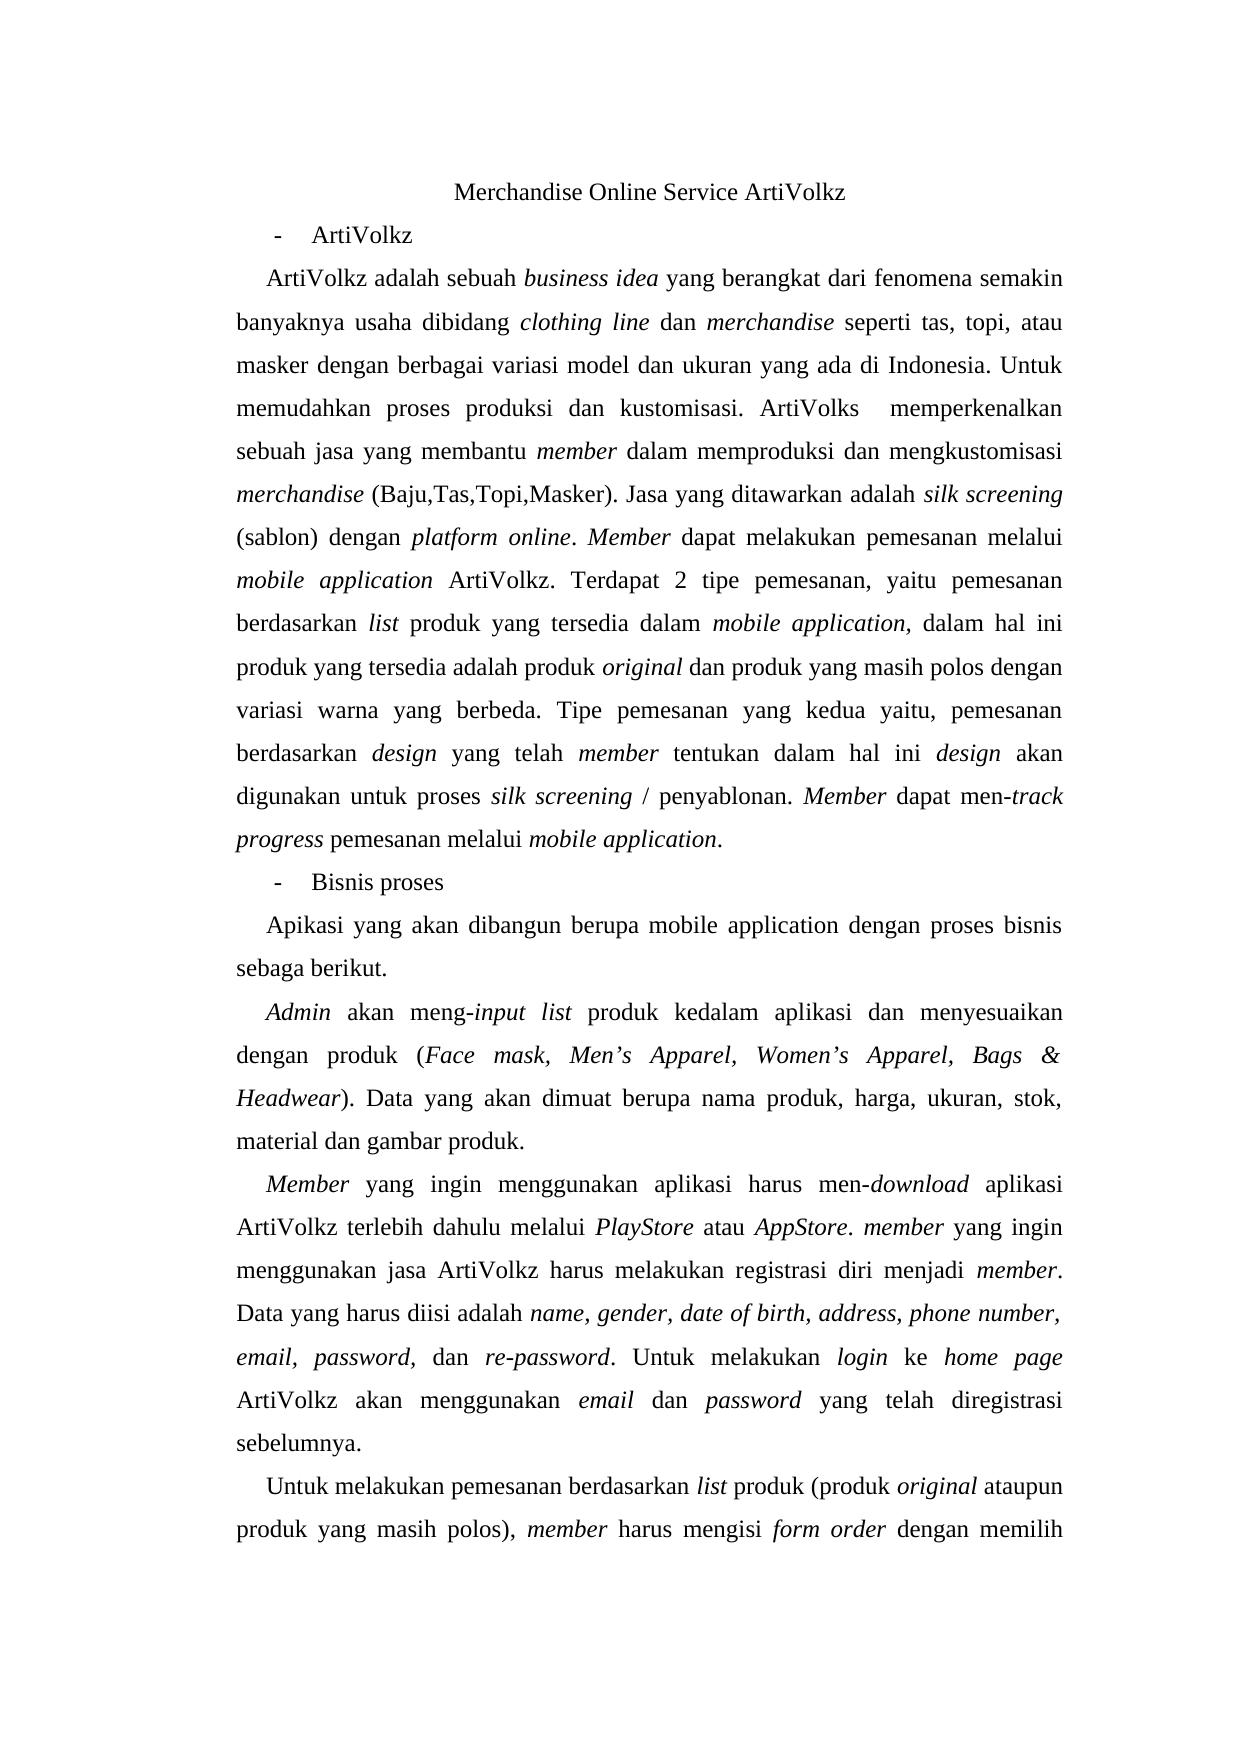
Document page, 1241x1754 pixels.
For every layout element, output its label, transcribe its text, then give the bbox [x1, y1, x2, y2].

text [236, 1471, 1063, 1543]
list ArtiVolkz [274, 220, 1063, 249]
text Admin akan meng-input list produk kedalam aplikasi dan menyesuaikan dengan produk (Face mask, Men’s Apparel, Women’s Apparel, Bags & Headwear). Data yang akan dimuat berupa nama produk, harga, ukuran, stok, material dan gambar produk. [236, 997, 1063, 1155]
text Merchandise Online Service ArtiVolkz [236, 177, 1063, 206]
text Apikasi yang akan dibangun berupa mobile application dengan proses bisnis sebaga berikut. [236, 910, 1063, 982]
text ArtiVolkz adalah sebuah business idea yang berangkat dari fenomena semakin banyaknya usaha dibidang clothing line dan merchandise seperti tas, topi, atau masker dengan berbagai variasi model dan ukuran yang ada di Indonesia. Untuk memudahkan proses produksi dan kustomisasi. ArtiVolks memperkenalkan sebuah jasa yang membantu member dalam memproduksi dan mengkustomisasi merchandise (Baju,Tas,Topi,Masker). Jasa yang ditawarkan adalah silk screening (sablon) dengan platform online. Member dapat melakukan pemesanan melalui mobile application ArtiVolkz. Terdapat 2 tipe pemesanan, yaitu pemesanan berdasarkan list produk yang tersedia dalam mobile application, dalam hal ini produk yang tersedia adalah produk original dan produk yang masih polos dengan variasi warna yang berbeda. Tipe pemesanan yang kedua yaitu, pemesanan berdasarkan design yang telah member tentukan dalam hal ini design akan digunakan untuk proses silk screening / penyablonan. Member dapat men-track progress pemesanan melalui mobile application. [236, 263, 1063, 853]
text Member yang ingin menggunakan aplikasi harus men-download aplikasi ArtiVolkz terlebih dahulu melalui PlayStore atau AppStore. member yang ingin menggunakan jasa ArtiVolkz harus melakukan registrasi diri menjadi member. Data yang harus diisi adalah name, gender, date of birth, address, phone number, email, password, dan re-password. Untuk melakukan login ke home page ArtiVolkz akan menggunakan email dan password yang telah diregistrasi sebelumnya. [236, 1169, 1063, 1457]
list Bisnis proses [274, 867, 1063, 896]
